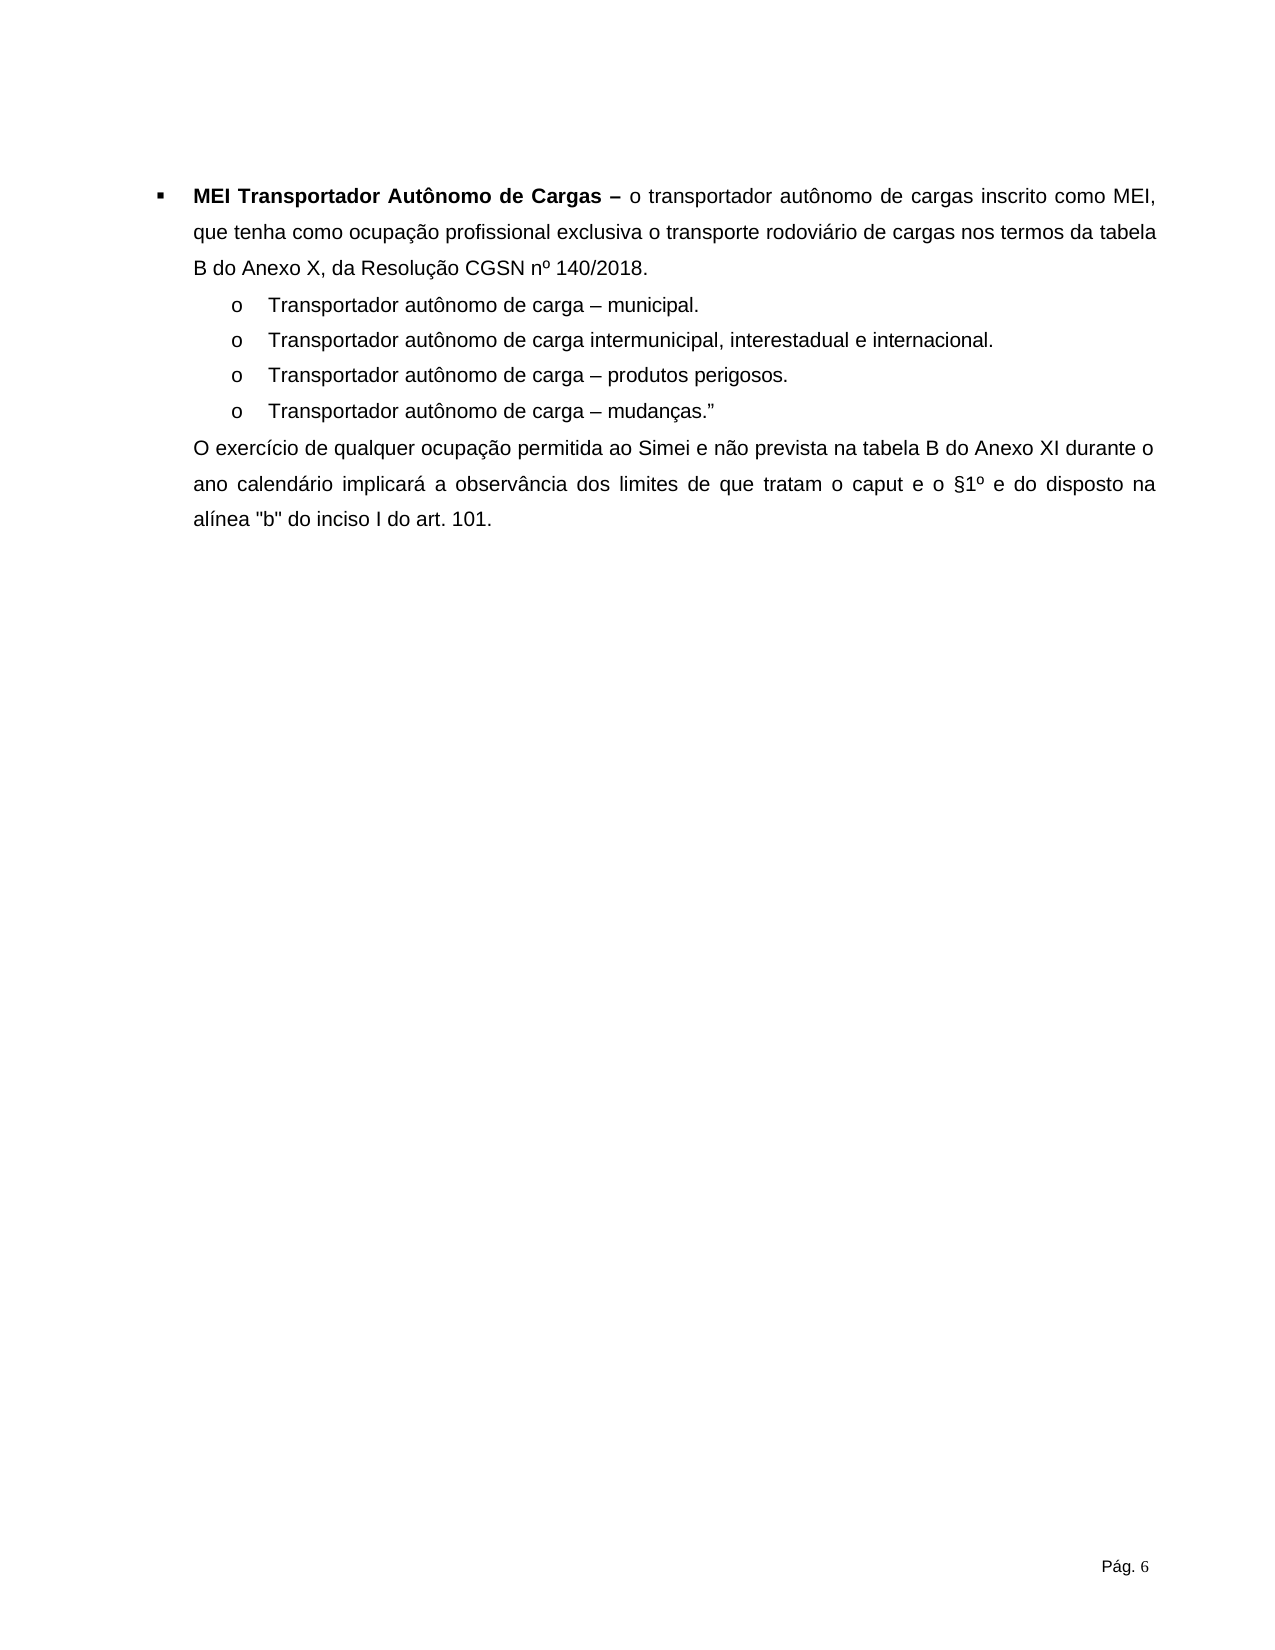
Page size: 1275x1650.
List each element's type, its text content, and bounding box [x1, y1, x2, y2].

list MEI Transportador Autônomo de Cargas – o transportador autônomo de cargas inscrito como MEI, que tenha como ocupação profissional exclusiva o transporte rodoviário de cargas nos termos da tabela B do Anexo X, da Resolução CGSN nº 140/2018. [156, 184, 1157, 280]
text O exercício de qualquer ocupação permitida ao Simei e não prevista na tabela B do Anexo XI durante o ano calendário implicará a observância dos limites de que tratam o caput e o §1º e do disposto na alínea "b" do inciso I do art. 101. [193, 435, 1156, 531]
list Transportador autônomo de carga intermunicipal, interestadual e internacional. [231, 328, 1179, 353]
list Transportador autônomo de carga – municipal. [231, 292, 1179, 317]
list Transportador autônomo de carga – produtos perigosos. [231, 363, 1179, 389]
list Transportador autônomo de carga – mudanças.” [231, 399, 1179, 425]
